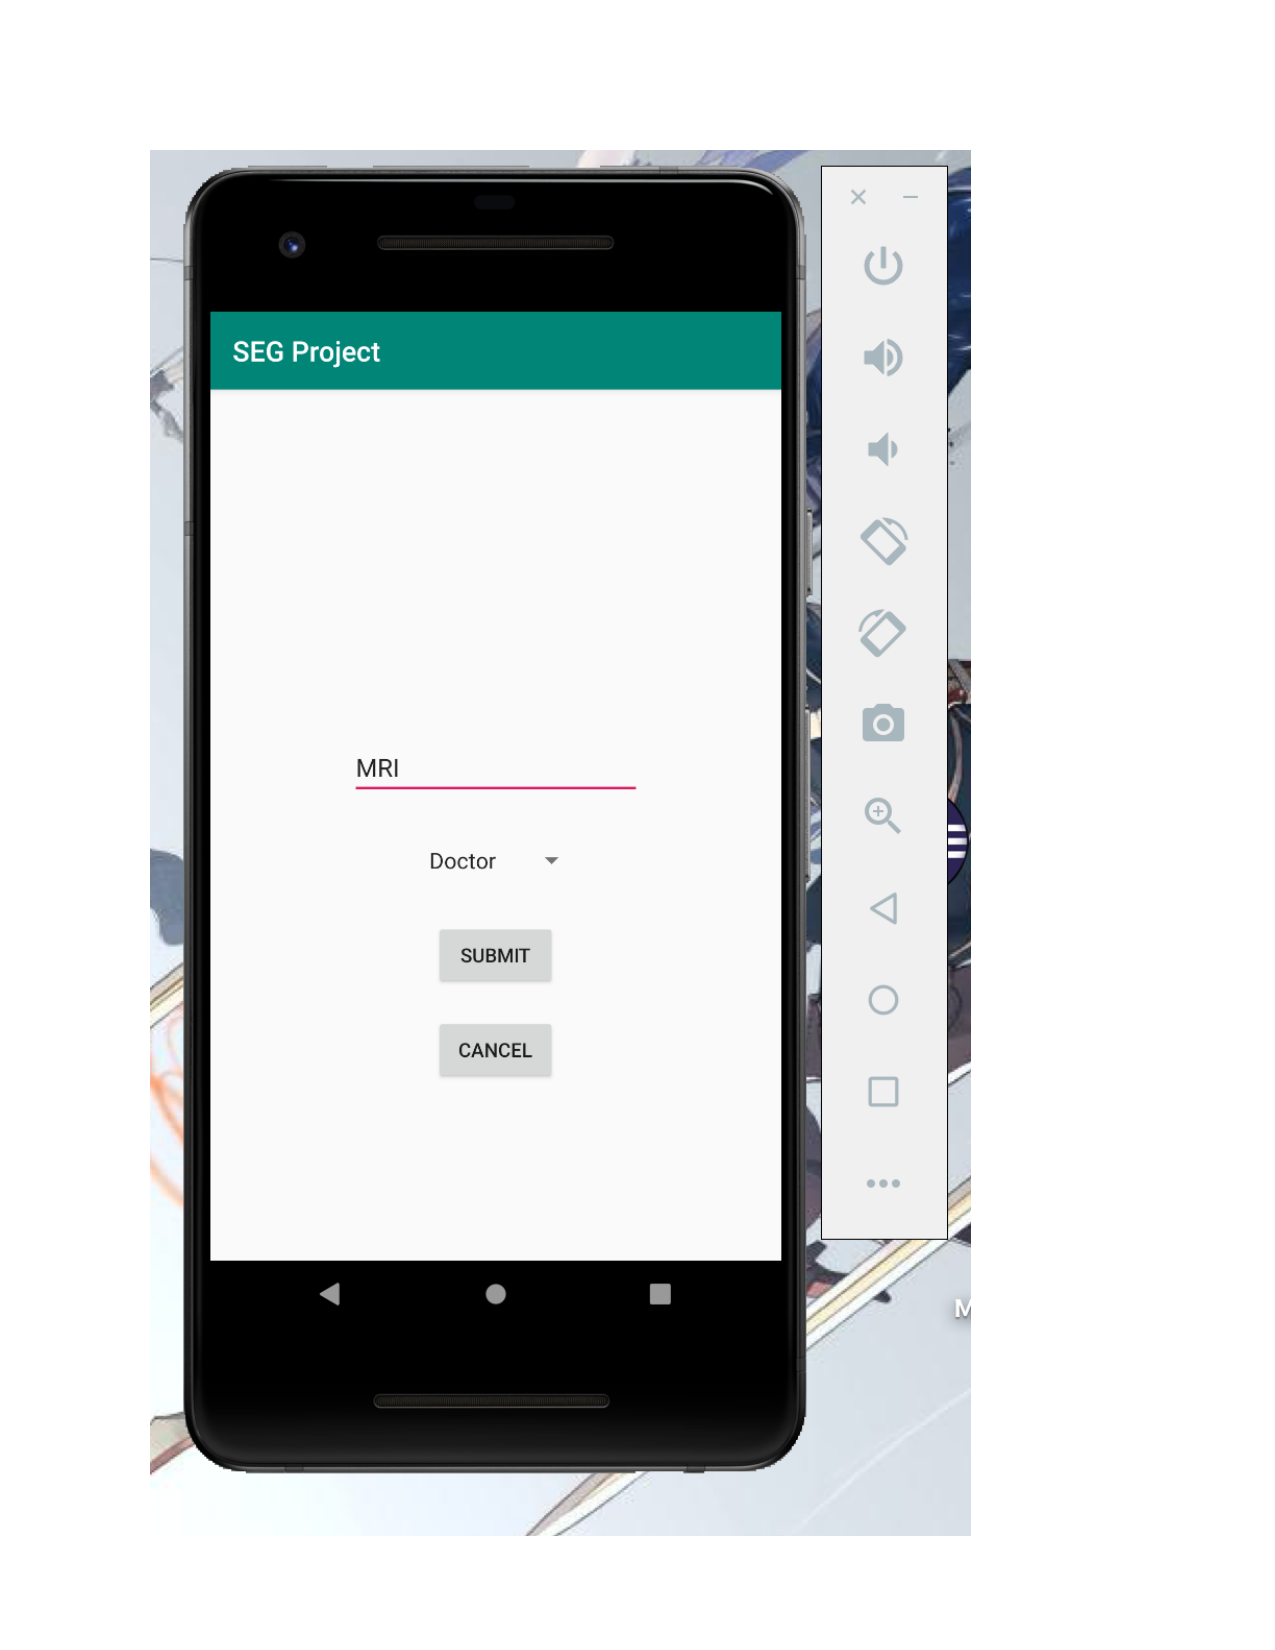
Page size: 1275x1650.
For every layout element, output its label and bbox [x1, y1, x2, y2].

picture [150, 150, 971, 1536]
